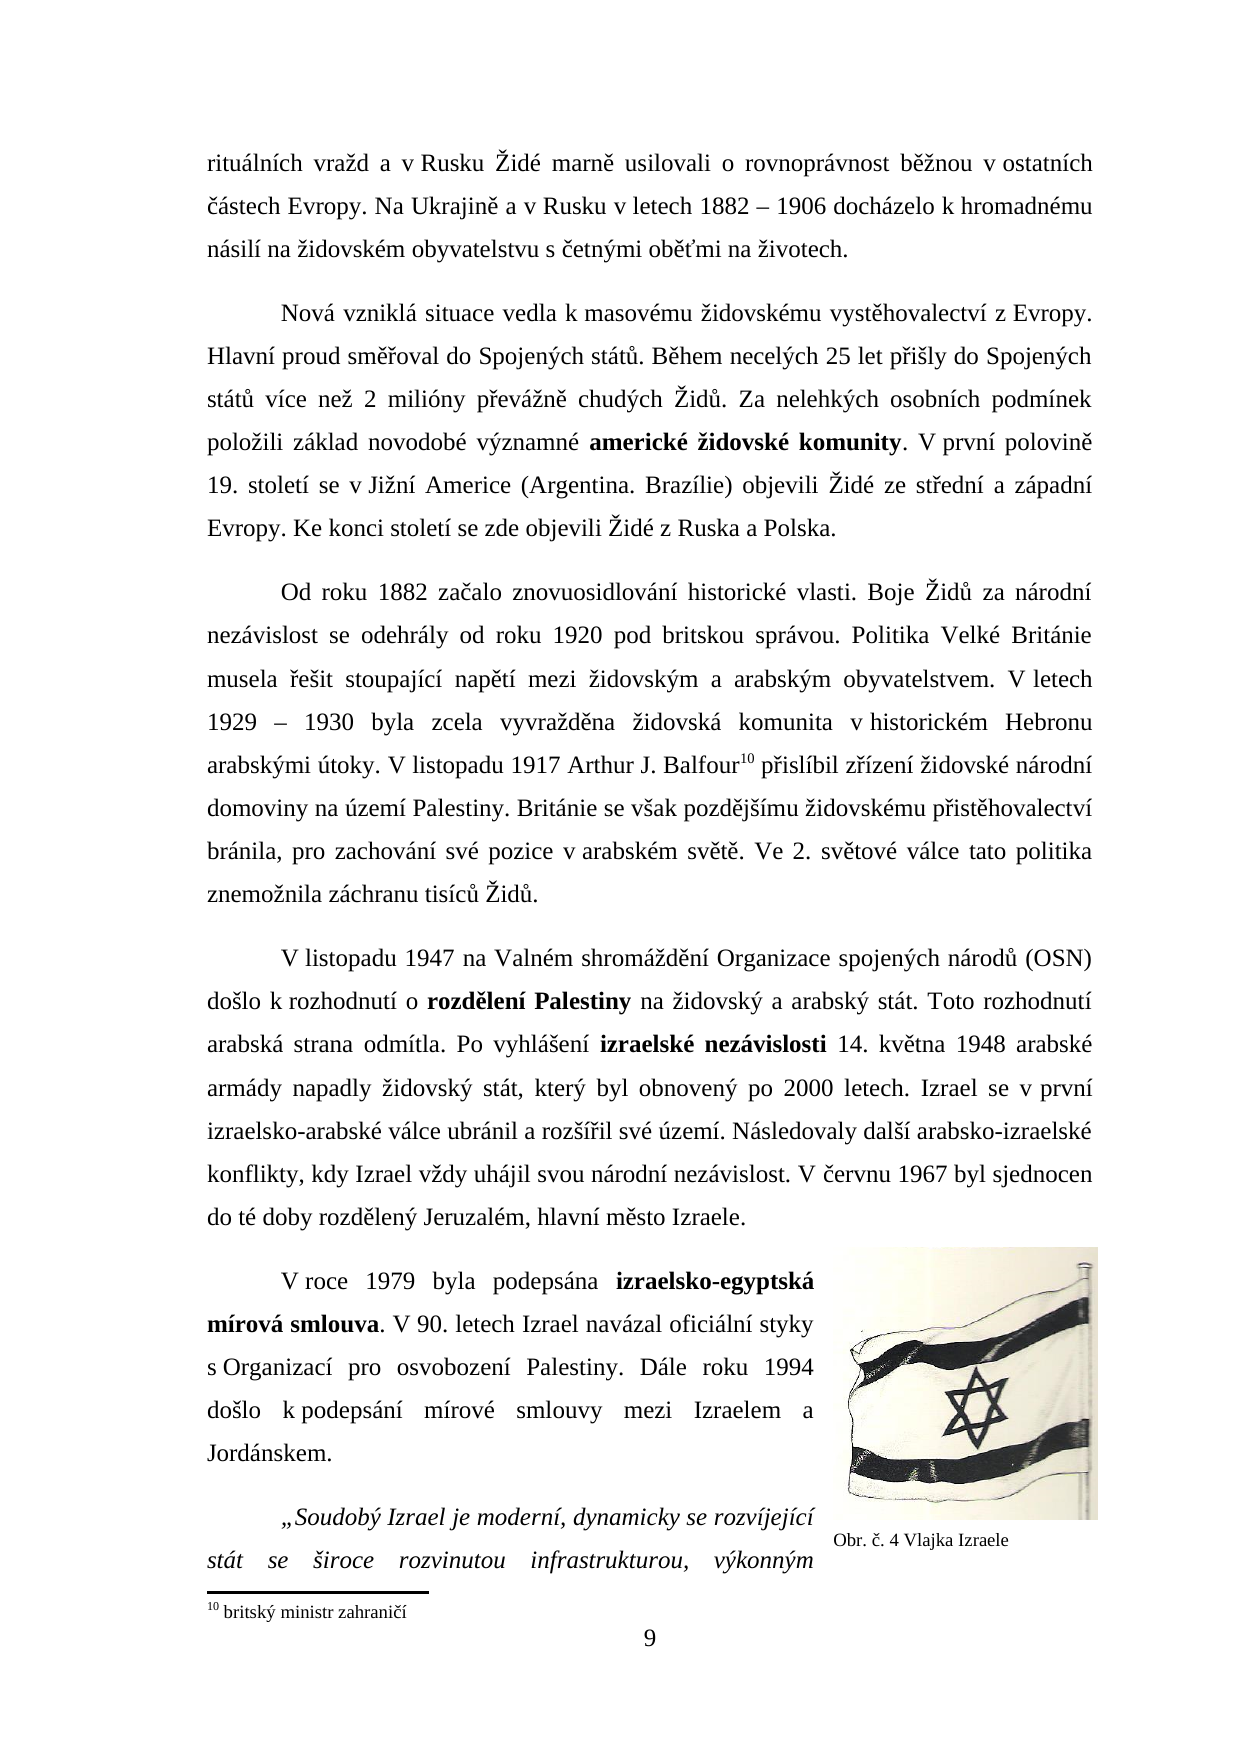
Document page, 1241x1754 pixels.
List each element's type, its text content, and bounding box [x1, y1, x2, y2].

text V roce 1979 byla podepsána izraelsko-egyptská mírová smlouva. V 90. letech Izrael navázal oficiální styky s Organizací pro osvobození Palestiny. Dále roku 1994 došlo k podepsání mírové smlouvy mezi Izraelem a Jordánskem. [207, 1266, 833, 1467]
picture [833, 1247, 1098, 1520]
text Nová vzniklá situace vedla k masovému židovskému vystěhovalectví z Evropy. Hlavní proud směřoval do Spojených států. Během necelých 25 let přišly do Spojených států více než 2 milióny převážně chudých Židů. Za nelehkých osobních podmínek položili základ novodobé významné americké židovské komunity. V první polovině 19. století se v Jižní Americe (Argentina. Brazílie) objevili Židé ze střední a západní Evropy. Ke konci století se zde objevili Židé z Ruska a Polska. [207, 298, 1092, 542]
text V listopadu 1947 na Valném shromáždění Organizace spojených národů (OSN) došlo k rozhodnutí o rozdělení Palestiny na židovský a arabský stát. Toto rozhodnutí arabská strana odmítla. Po vyhlášení izraelské nezávislosti 14. května 1948 arabské armády napadly židovský stát, který byl obnovený po 2000 letech. Izrael se v první izraelsko-arabské válce ubránil a rozšířil své území. Následovaly další arabsko-izraelské konflikty, kdy Izrael vždy uhájil svou národní nezávislost. V červnu 1967 byl sjednocen do té doby rozdělený Jeruzalém, hlavní město Izraele. [207, 943, 1092, 1231]
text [207, 148, 1092, 263]
text Od roku 1882 začalo znovuosidlování historické vlasti. Boje Židů za národní nezávislost se odehrály od roku 1920 pod britskou správou. Politika Velké Británie musela řešit stoupající napětí mezi židovským a arabským obyvatelstvem. V letech 1929 – 1930 byla zcela vyvražděna židovská komunita v historickém Hebronu arabskými útoky. V listopadu 1917 Arthur J. Balfour přislíbil zřízení židovské národní domoviny na území Palestiny. Británie se však pozdějšímu židovskému přistěhovalectví bránila, pro zachování své pozice v arabském světě. Ve 2. světové válce tato politika znemožnila záchranu tisíců Židů. [207, 577, 1092, 908]
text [207, 1502, 1092, 1574]
